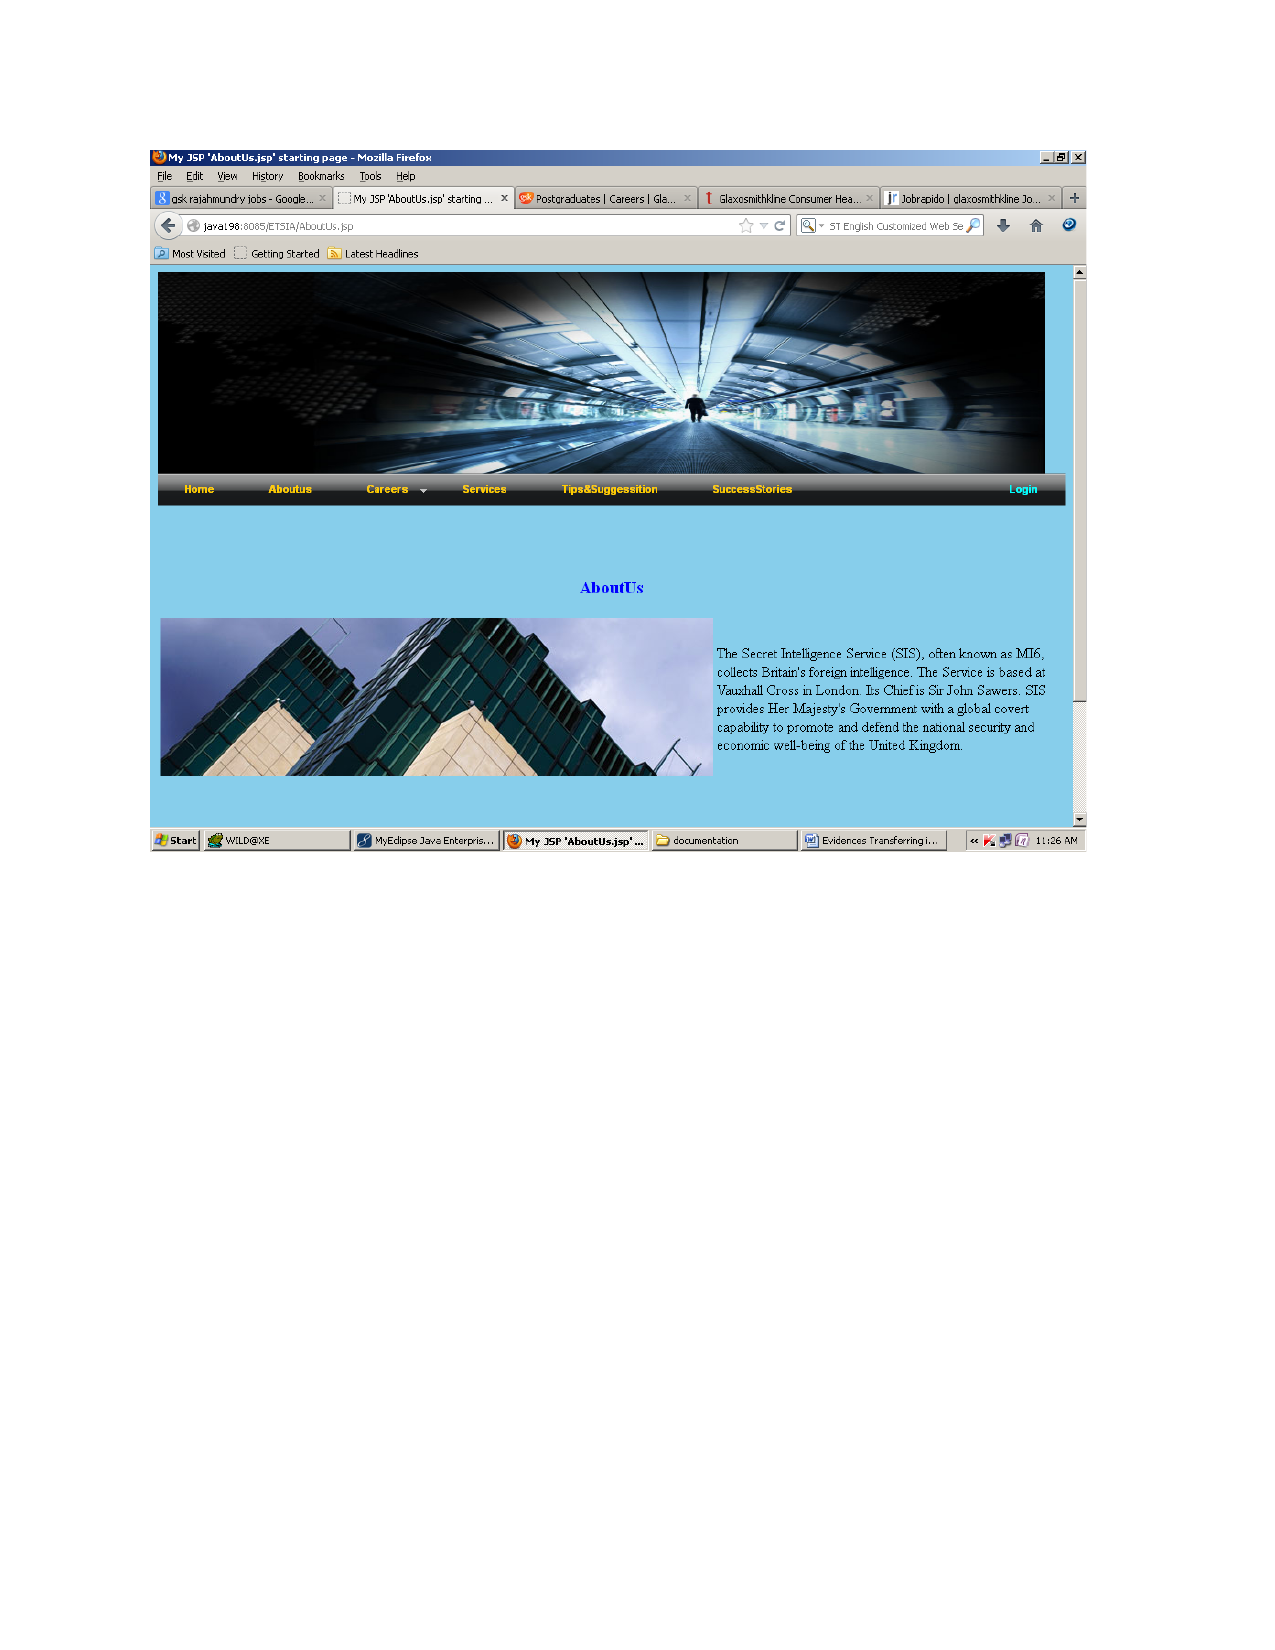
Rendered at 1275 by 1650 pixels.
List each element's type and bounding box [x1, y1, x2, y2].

picture [150, 150, 1087, 852]
